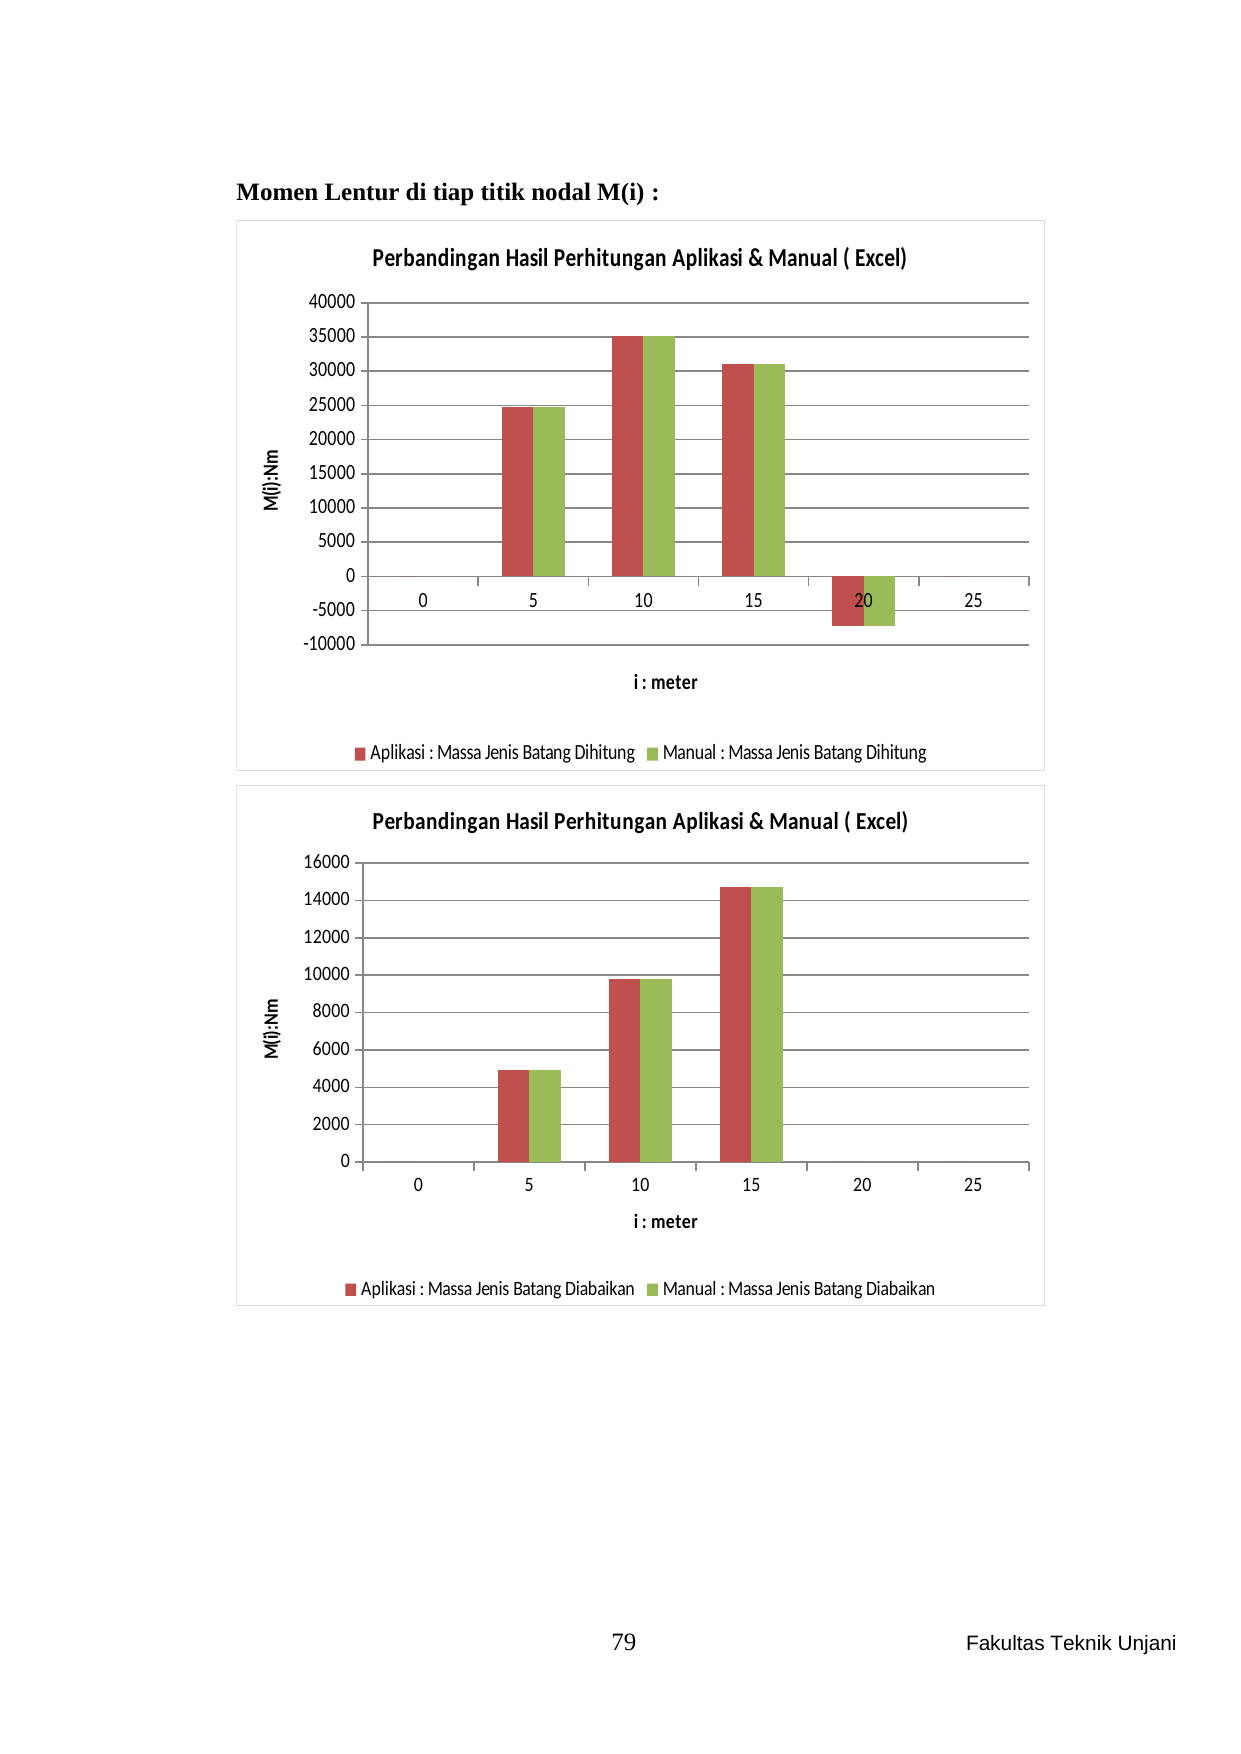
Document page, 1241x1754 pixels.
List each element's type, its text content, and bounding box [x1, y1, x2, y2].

text Momen Lentur di tiap titik nodal M(i) : [236, 177, 1063, 206]
